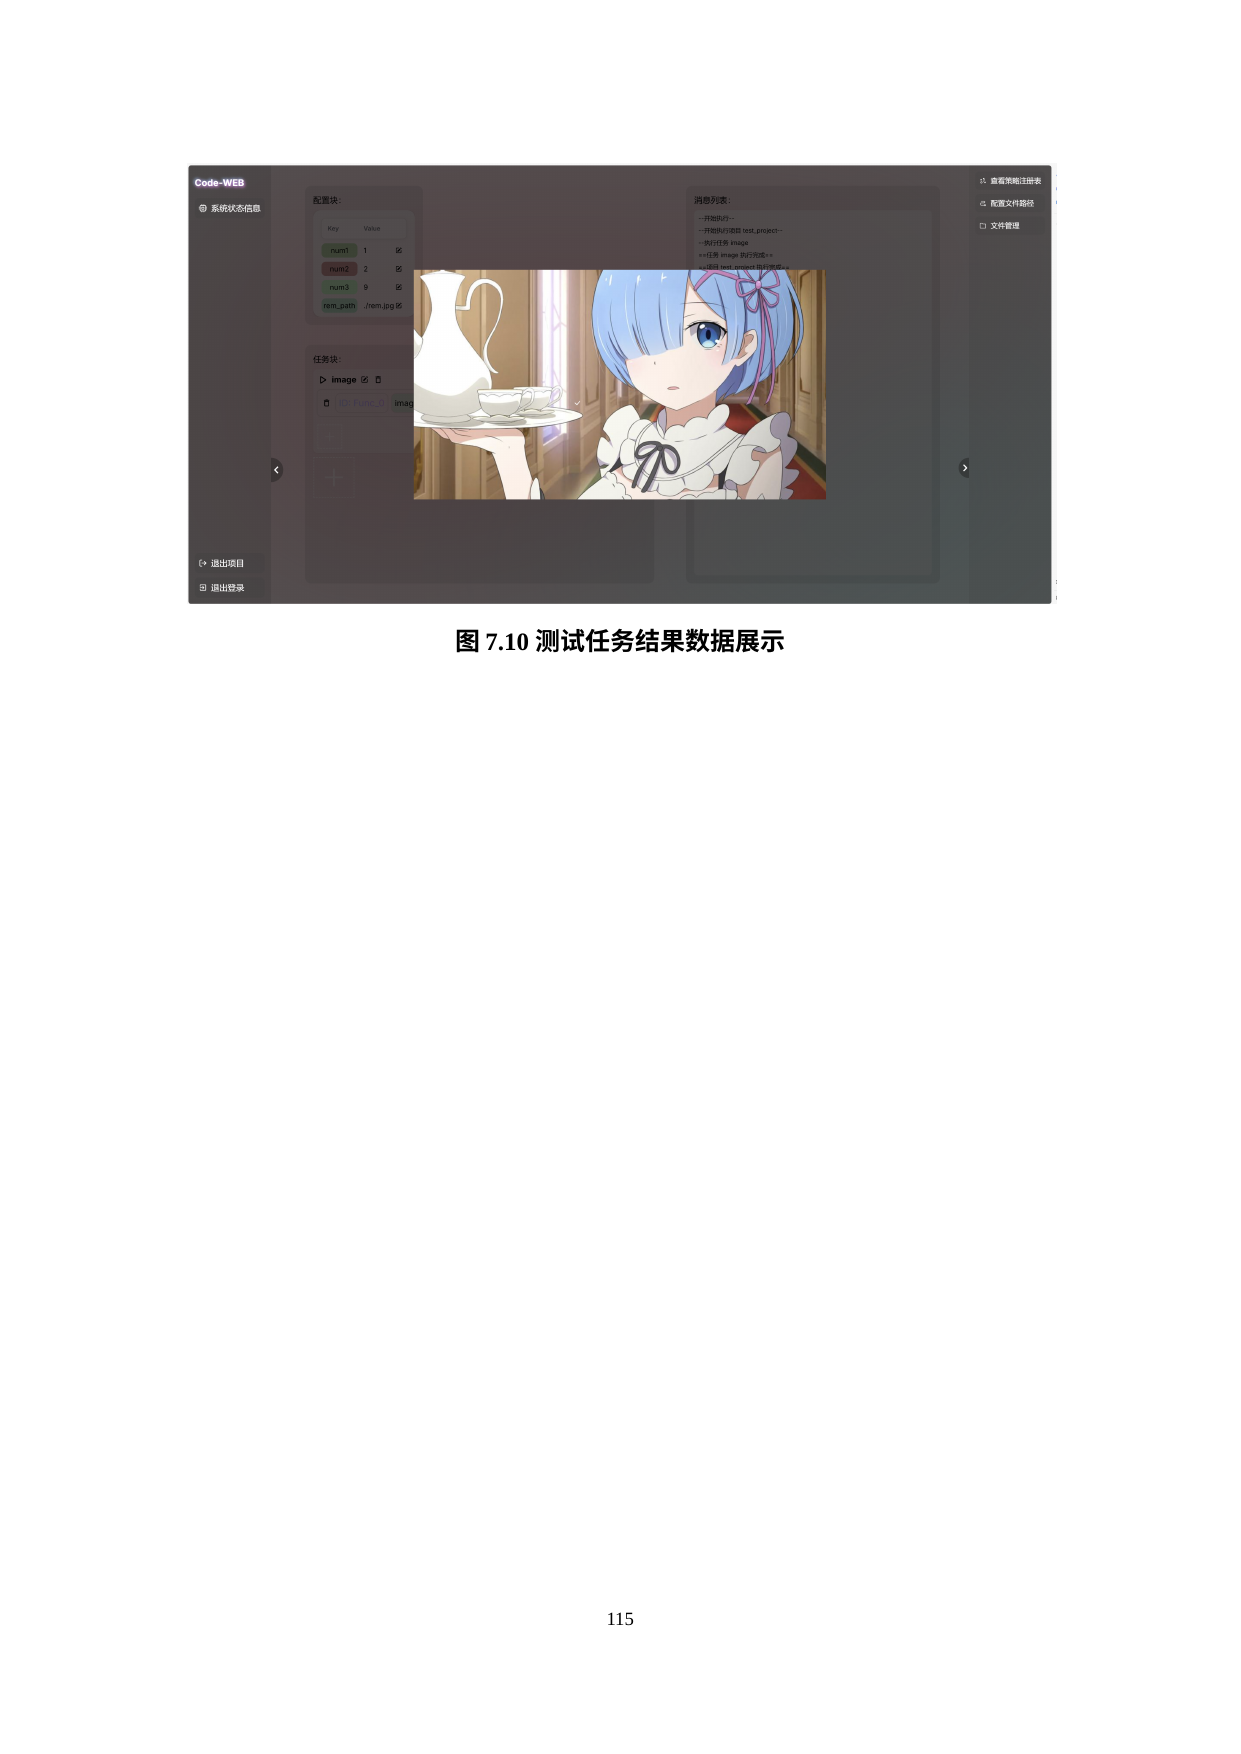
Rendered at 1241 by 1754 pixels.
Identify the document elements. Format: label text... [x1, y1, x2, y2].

text 图7.10 测试任务结果数据展示 [187, 605, 1053, 673]
picture [187, 163, 1057, 604]
